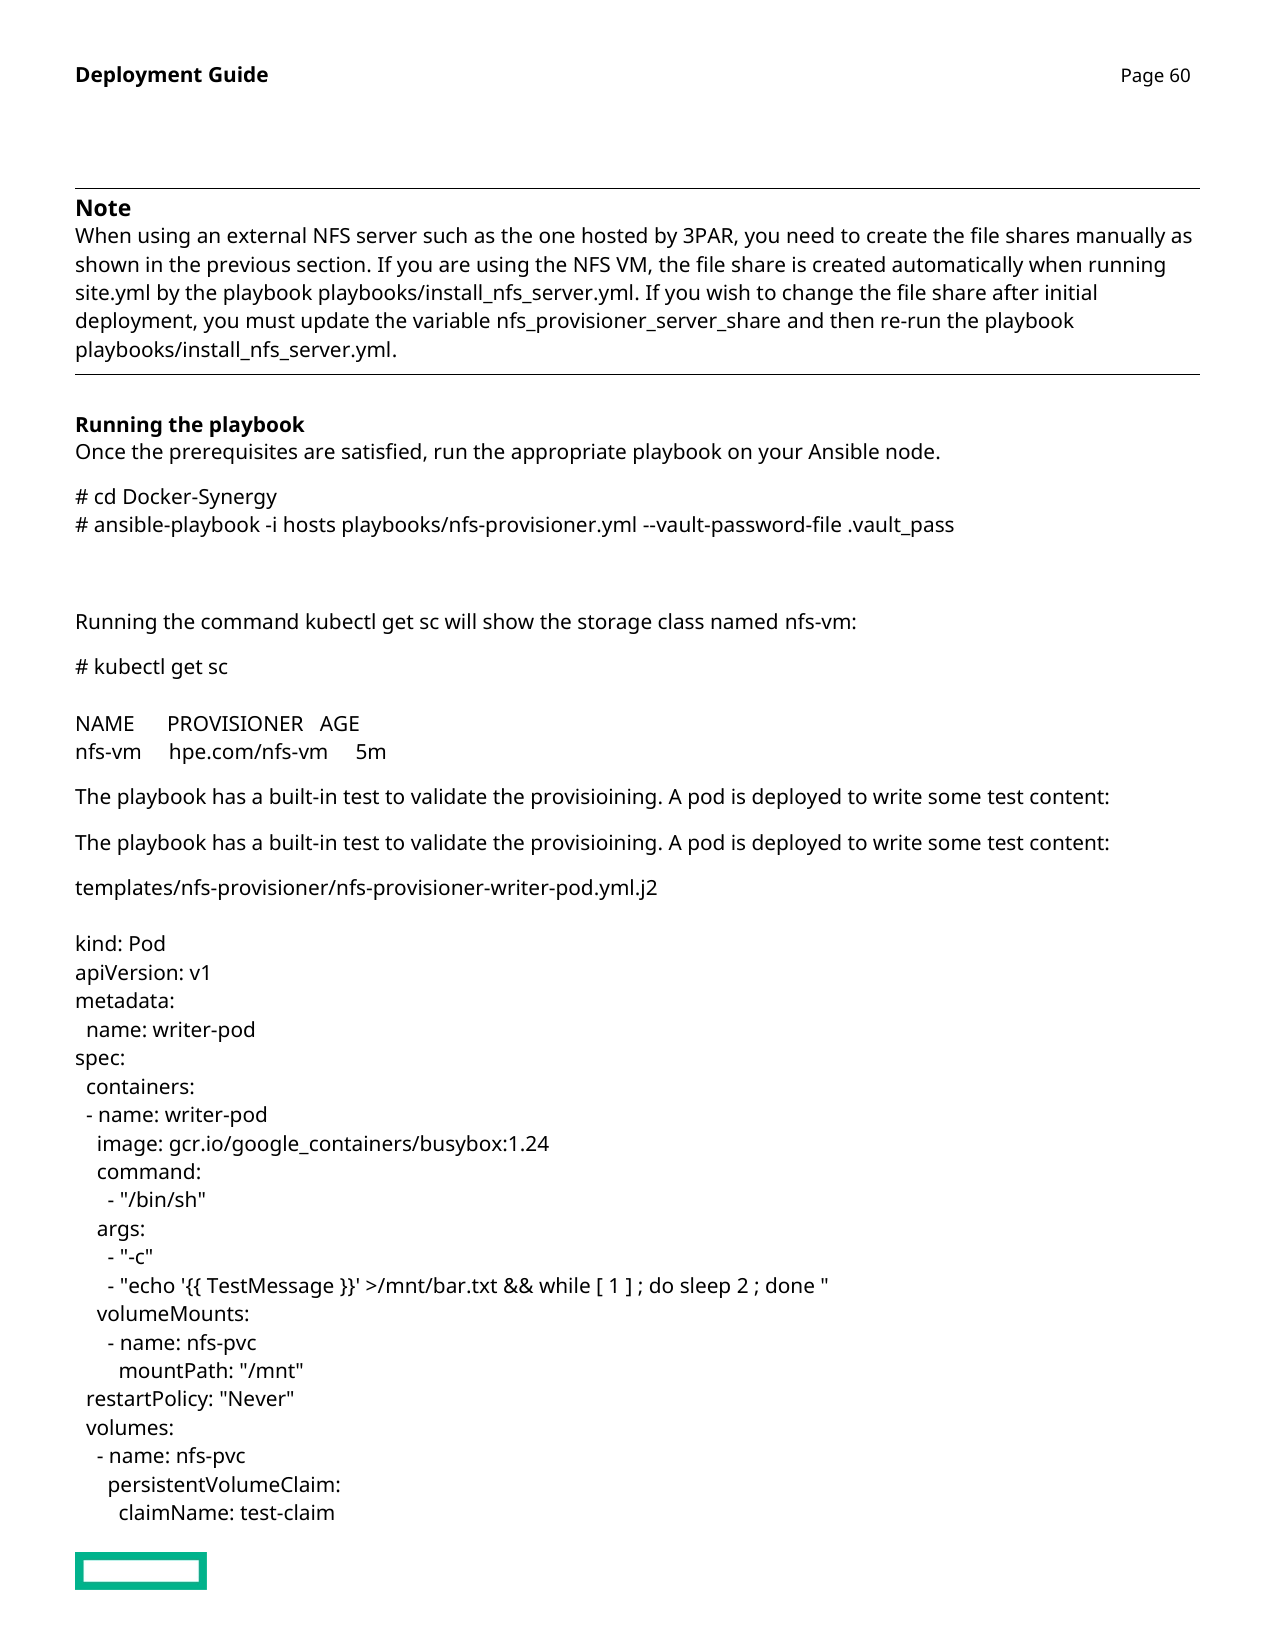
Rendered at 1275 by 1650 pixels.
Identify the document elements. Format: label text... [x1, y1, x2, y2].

text Running the command kubectl get sc will show the storage class named nfs-vm: [75, 607, 1200, 635]
text Note [75, 189, 1200, 221]
text When using an external NFS server such as the one hosted by 3PAR, you need to create the file shares manually as shown in the previous section. If you are using the NFS VM, the file share is created automatically when running site.yml by the playbook playbooks/install_nfs_server.yml. If you wish to change the file share after initial deployment, you must update the variable nfs_provisioner_server_share and then re-run the playbook playbooks/install_nfs_server.yml. [75, 221, 1200, 374]
text # kubectl get sc NAME PROVISIONER AGE nfs-vm hpe.com/nfs-vm 5m [75, 652, 1200, 766]
subtitle Running the playbook [75, 412, 1200, 437]
text Once the prerequisites are satisfied, run the appropriate playbook on your Ansible node. [75, 437, 1200, 465]
text templates/nfs-provisioner/nfs-provisioner-writer-pod.yml.j2 kind: Pod apiVersion: v1 metadata: name: writer-pod spec: containers: - name: writer-pod image: gcr.io/google_containers/busybox:1.24 command: - "/bin/sh" args: - "-c" - "echo '{{ TestMessage }}' >/mnt/bar.txt && while [ 1 ] ; do sleep 2 ; done " volumeMounts: - name: nfs-pvc mountPath: "/mnt" restartPolicy: "Never" volumes: - name: nfs-pvc persistentVolumeClaim: claimName: test-claim [75, 873, 1200, 1527]
picture [75, 1552, 207, 1590]
text # cd Docker-Synergy # ansible-playbook -i hosts playbooks/nfs-provisioner.yml --vault-password-file .vault_pass [75, 482, 1200, 539]
text The playbook has a built-in test to validate the provisioining. A pod is deployed to write some test content: [75, 782, 1200, 811]
text The playbook has a built-in test to validate the provisioining. A pod is deployed to write some test content: [75, 828, 1200, 856]
